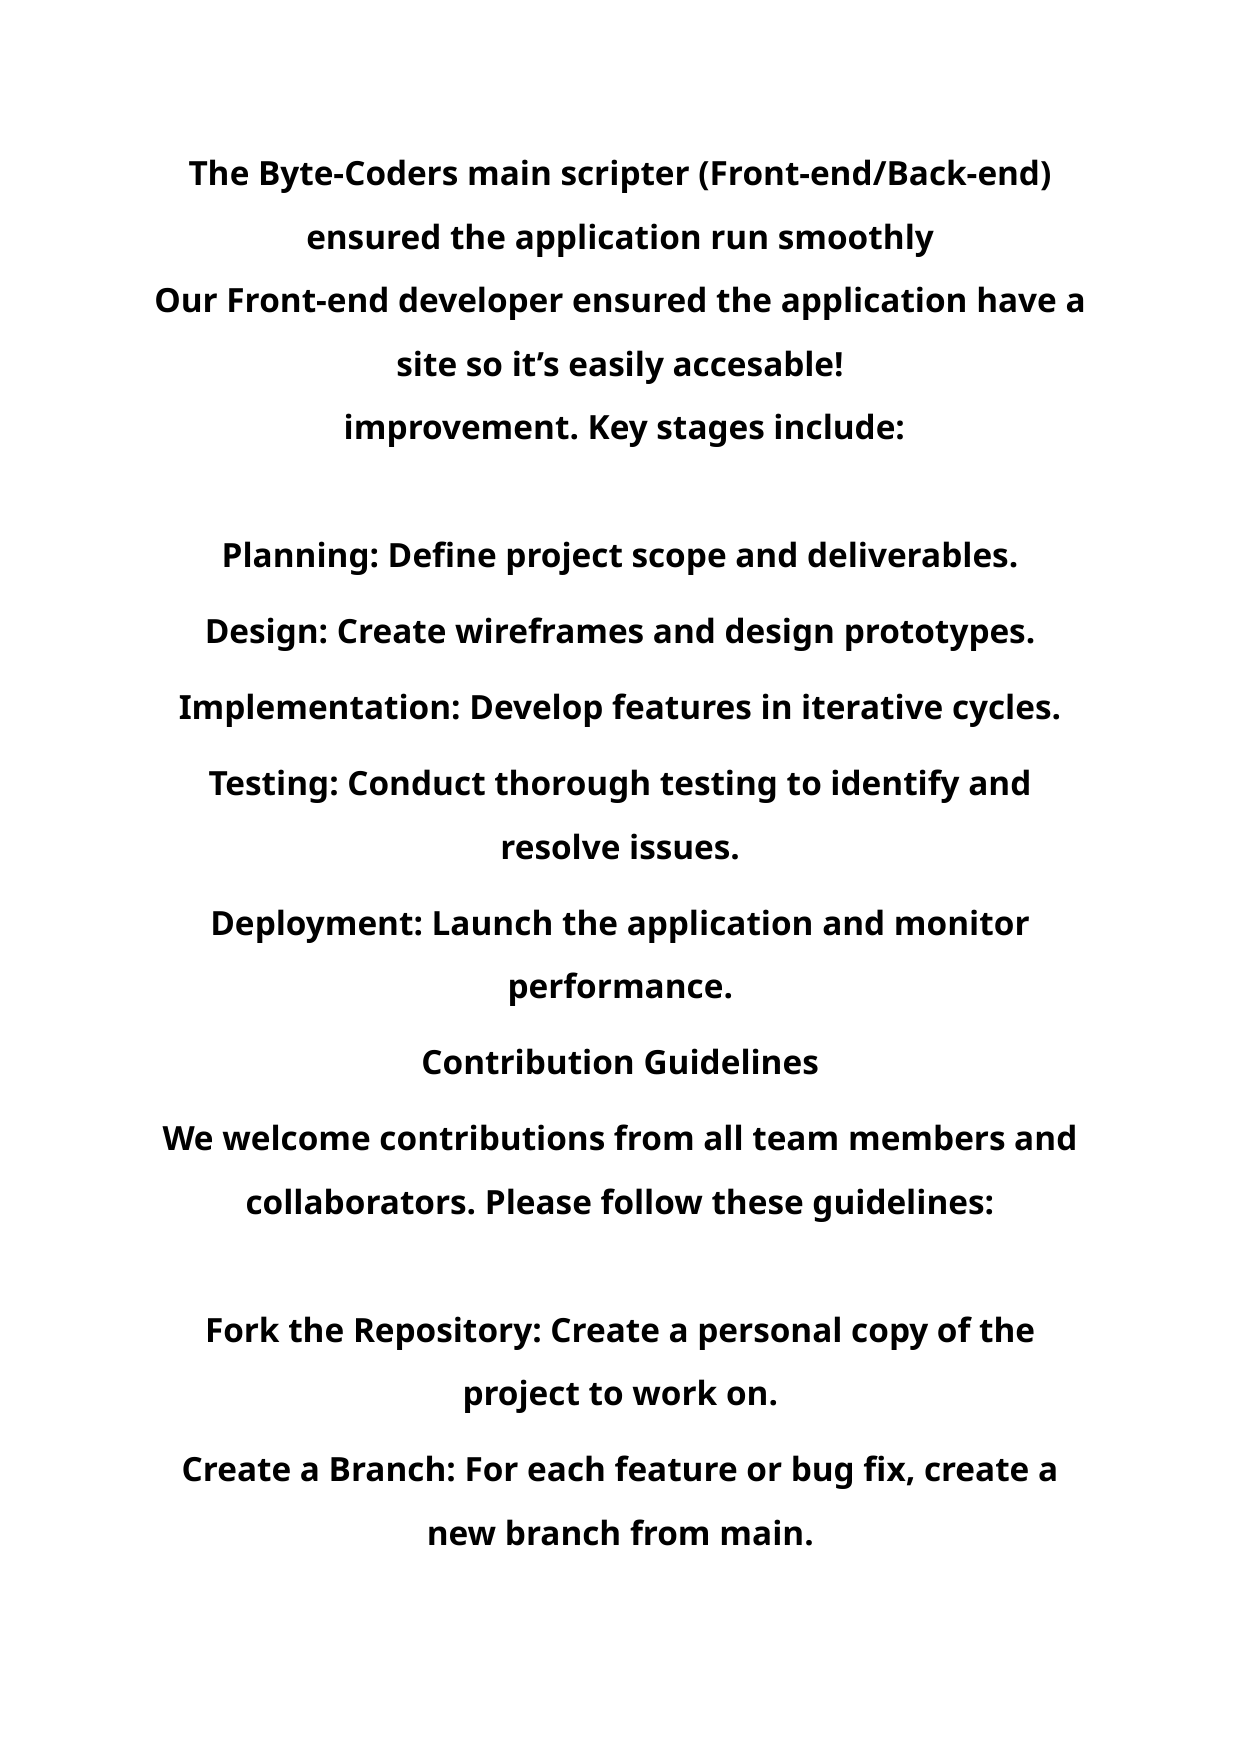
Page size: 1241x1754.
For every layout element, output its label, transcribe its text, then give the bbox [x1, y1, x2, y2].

text Contribution Guidelines [150, 1039, 1090, 1084]
text Testing: Conduct thorough testing to identify and resolve issues. [150, 760, 1090, 869]
text The Byte-Coders main scripter (Front-end/Back-end) ensured the application run smoothly Our Front-end developer ensured the application have a site so it’s easily accesable! improvement. Key stages include: [150, 150, 1090, 449]
text Deployment: Launch the application and monitor performance. [150, 899, 1090, 1008]
text Design: Create wireframes and design prototypes. [150, 608, 1090, 653]
text Planning: Define project scope and deliverables. [150, 532, 1090, 577]
text Fork the Repository: Create a personal copy of the project to work on. [150, 1306, 1090, 1415]
text Create a Branch: For each feature or bug fix, create a new branch from main. [150, 1446, 1090, 1555]
text We welcome contributions from all team members and collaborators. Please follow these guidelines: [150, 1115, 1090, 1224]
text Implementation: Develop features in iterative cycles. [150, 684, 1090, 729]
